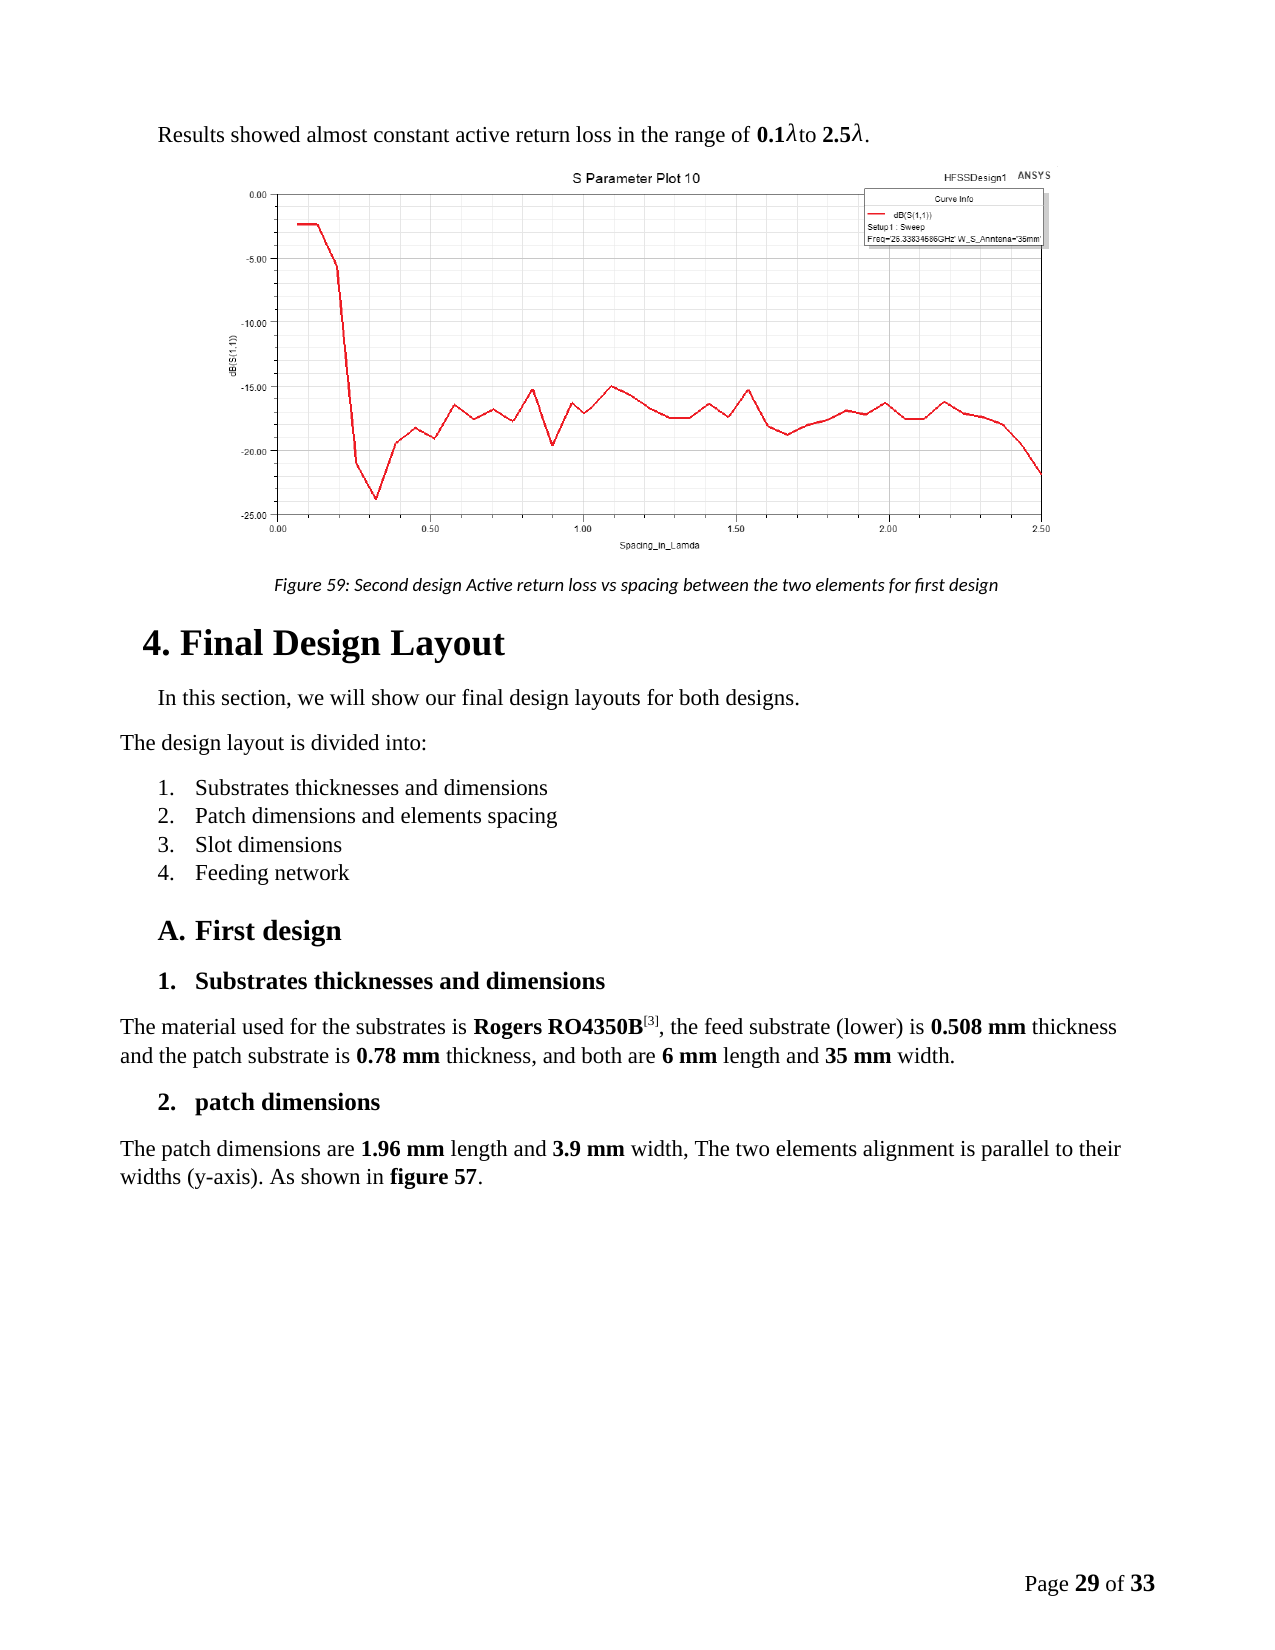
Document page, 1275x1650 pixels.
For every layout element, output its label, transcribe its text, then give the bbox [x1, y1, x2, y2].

text The patch dimensions are 1.96 mm length and 3.9 mm width, The two elements alignment is parallel to their widths (y-axis). As shown in figure 57. [120, 1135, 1155, 1189]
subtitle patch dimensions [157, 1087, 1155, 1116]
list Feeding network [157, 859, 1155, 886]
list Patch dimensions and elements spacing [157, 803, 1155, 829]
subtitle First design [157, 913, 1155, 946]
subtitle Final Design Layout [142, 621, 1155, 664]
text The material used for the substrates is Rogers RO4350B[3], the feed substrate (lower) is 0.508 mm thickness and the patch substrate is 0.78 mm thickness, and both are 6 mm length and 35 mm width. [120, 1013, 1155, 1068]
text In this section, we will show our final design layouts for both designs. [120, 684, 1155, 710]
text Results showed almost constant active return loss in the range of 0.1to 2.5. [120, 120, 1155, 148]
text The design layout is divided into: [120, 729, 1155, 755]
list Substrates thicknesses and dimensions [157, 774, 1155, 801]
subtitle Substrates thicknesses and dimensions [157, 966, 1155, 994]
picture [217, 166, 1058, 554]
list Slot dimensions [157, 831, 1155, 857]
